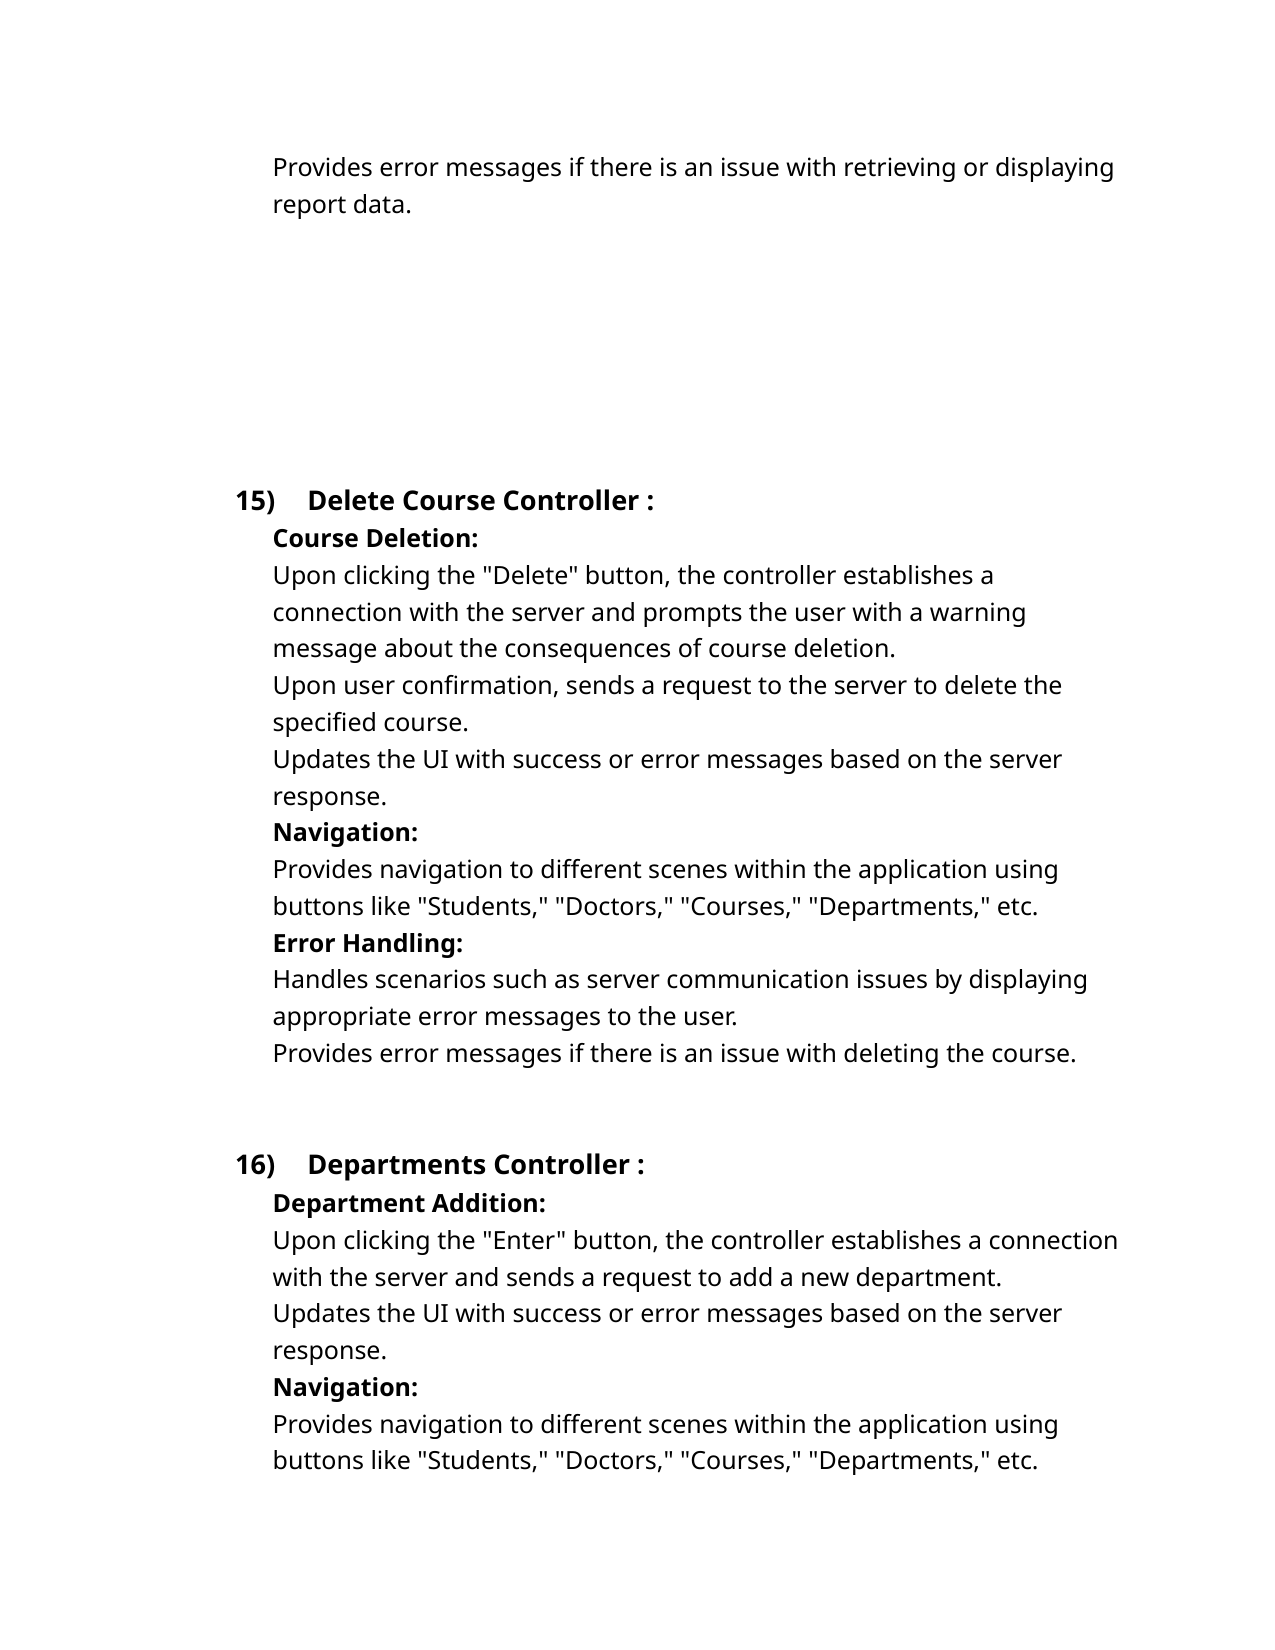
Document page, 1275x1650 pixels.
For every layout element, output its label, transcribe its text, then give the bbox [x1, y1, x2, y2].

list Course Deletion: [272, 521, 1125, 555]
list Upon clicking the "Enter" button, the controller establishes a connection with the server and sends a request to add a new department. [272, 1222, 1125, 1293]
list Navigation: [272, 1369, 1125, 1403]
list Navigation: [272, 815, 1125, 849]
list Provides navigation to different scenes within the application using buttons like "Students," "Doctors," "Courses," "Departments," etc. [272, 1406, 1125, 1477]
list Handles scenarios such as server communication issues by displaying appropriate error messages to the user. [272, 962, 1125, 1033]
list Provides error messages if there is an issue with retrieving or displaying report data. [272, 150, 1125, 221]
list Upon user confirmation, sends a request to the server to delete the specified course. [272, 668, 1125, 739]
list Error Handling: [272, 925, 1125, 959]
list Provides error messages if there is an issue with deleting the course. [272, 1036, 1125, 1069]
list Provides navigation to different scenes within the application using buttons like "Students," "Doctors," "Courses," "Departments," etc. [272, 852, 1125, 922]
list Updates the UI with success or error messages based on the server response. [272, 1296, 1125, 1367]
list Updates the UI with success or error messages based on the server response. [272, 741, 1125, 812]
list Upon clicking the "Delete" button, the controller establishes a connection with the server and prompts the user with a warning message about the consequences of course deletion. [272, 557, 1125, 665]
list Departments Controller : [235, 1146, 1125, 1183]
list Department Addition: [272, 1186, 1125, 1220]
list Delete Course Controller : [235, 481, 1125, 518]
